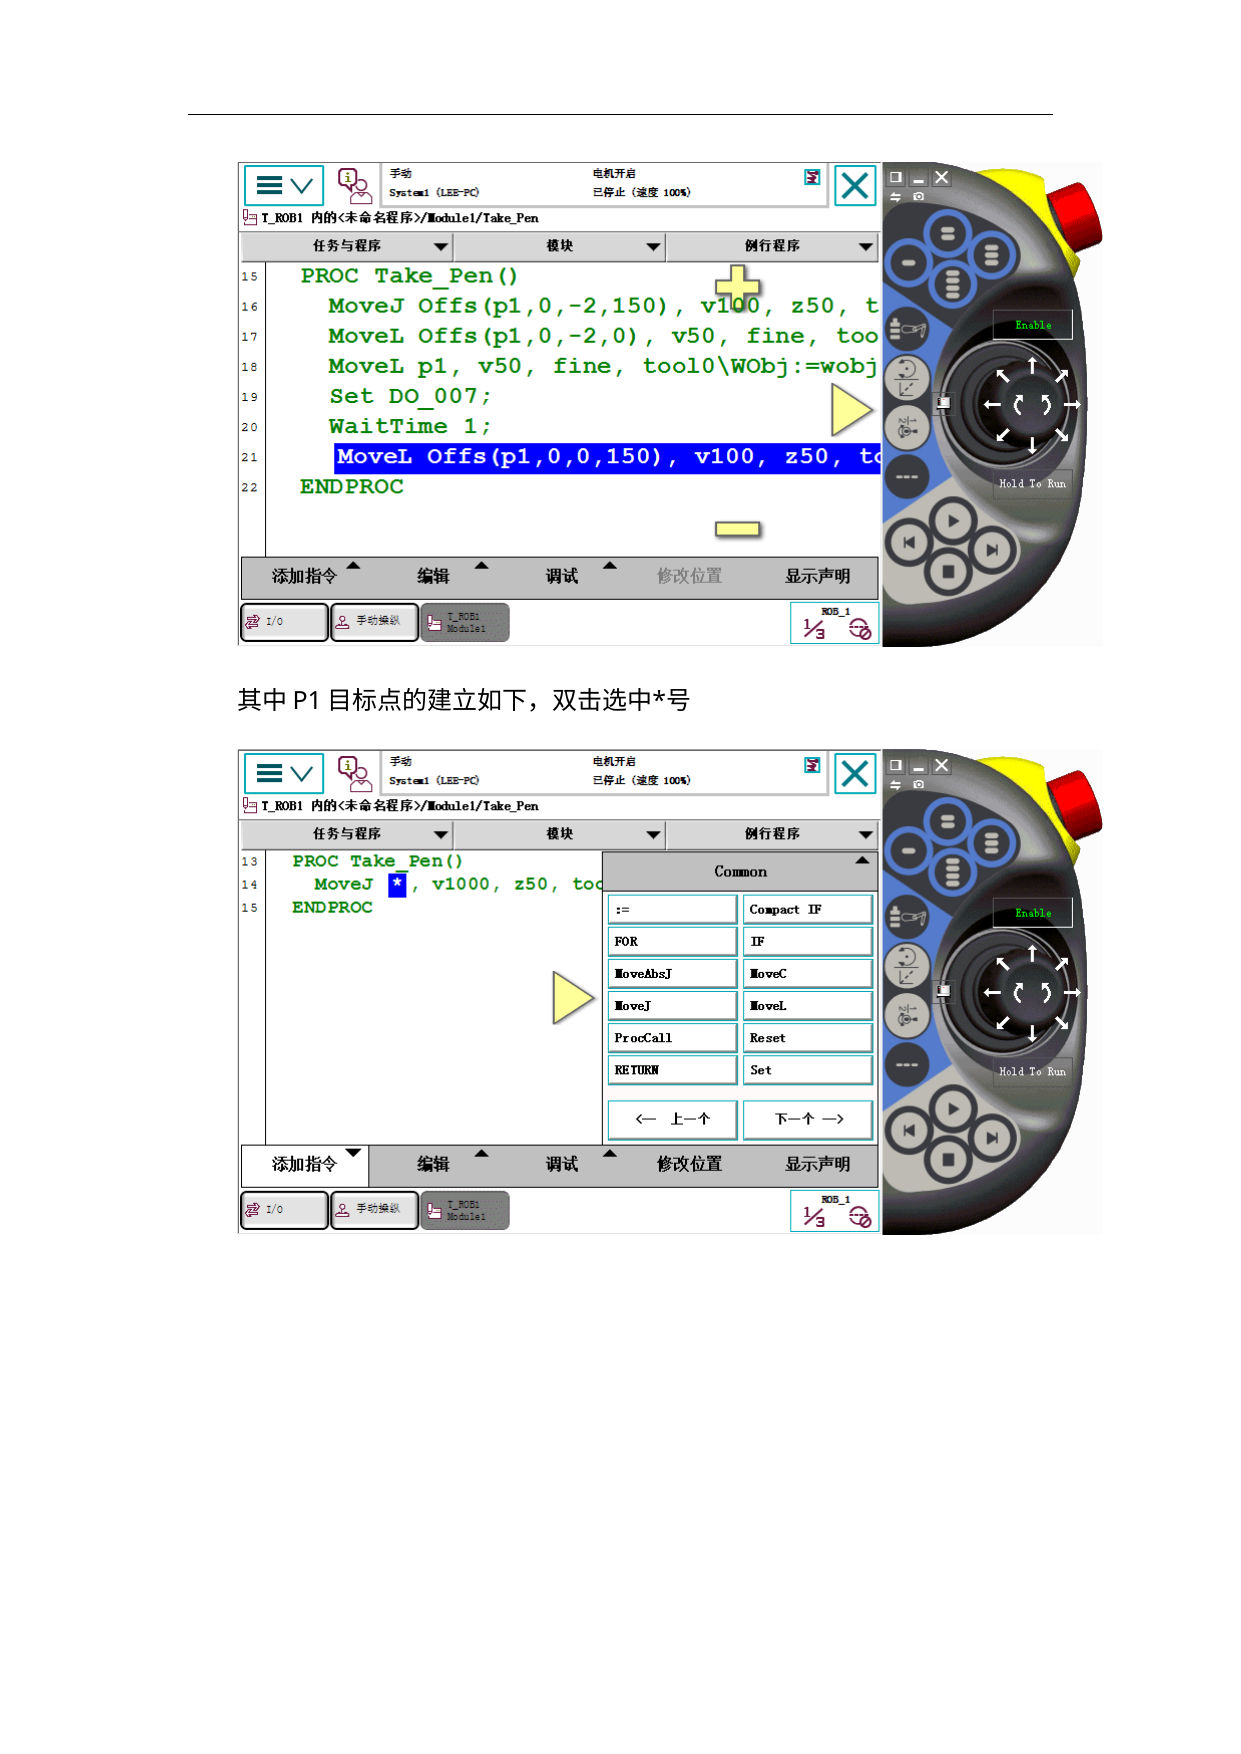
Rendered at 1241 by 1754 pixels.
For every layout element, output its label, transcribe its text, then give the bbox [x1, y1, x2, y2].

picture [237, 749, 1103, 1235]
picture [237, 162, 1103, 647]
text 其中P1目标点的建立如下，双击选中*号 [187, 666, 1053, 731]
